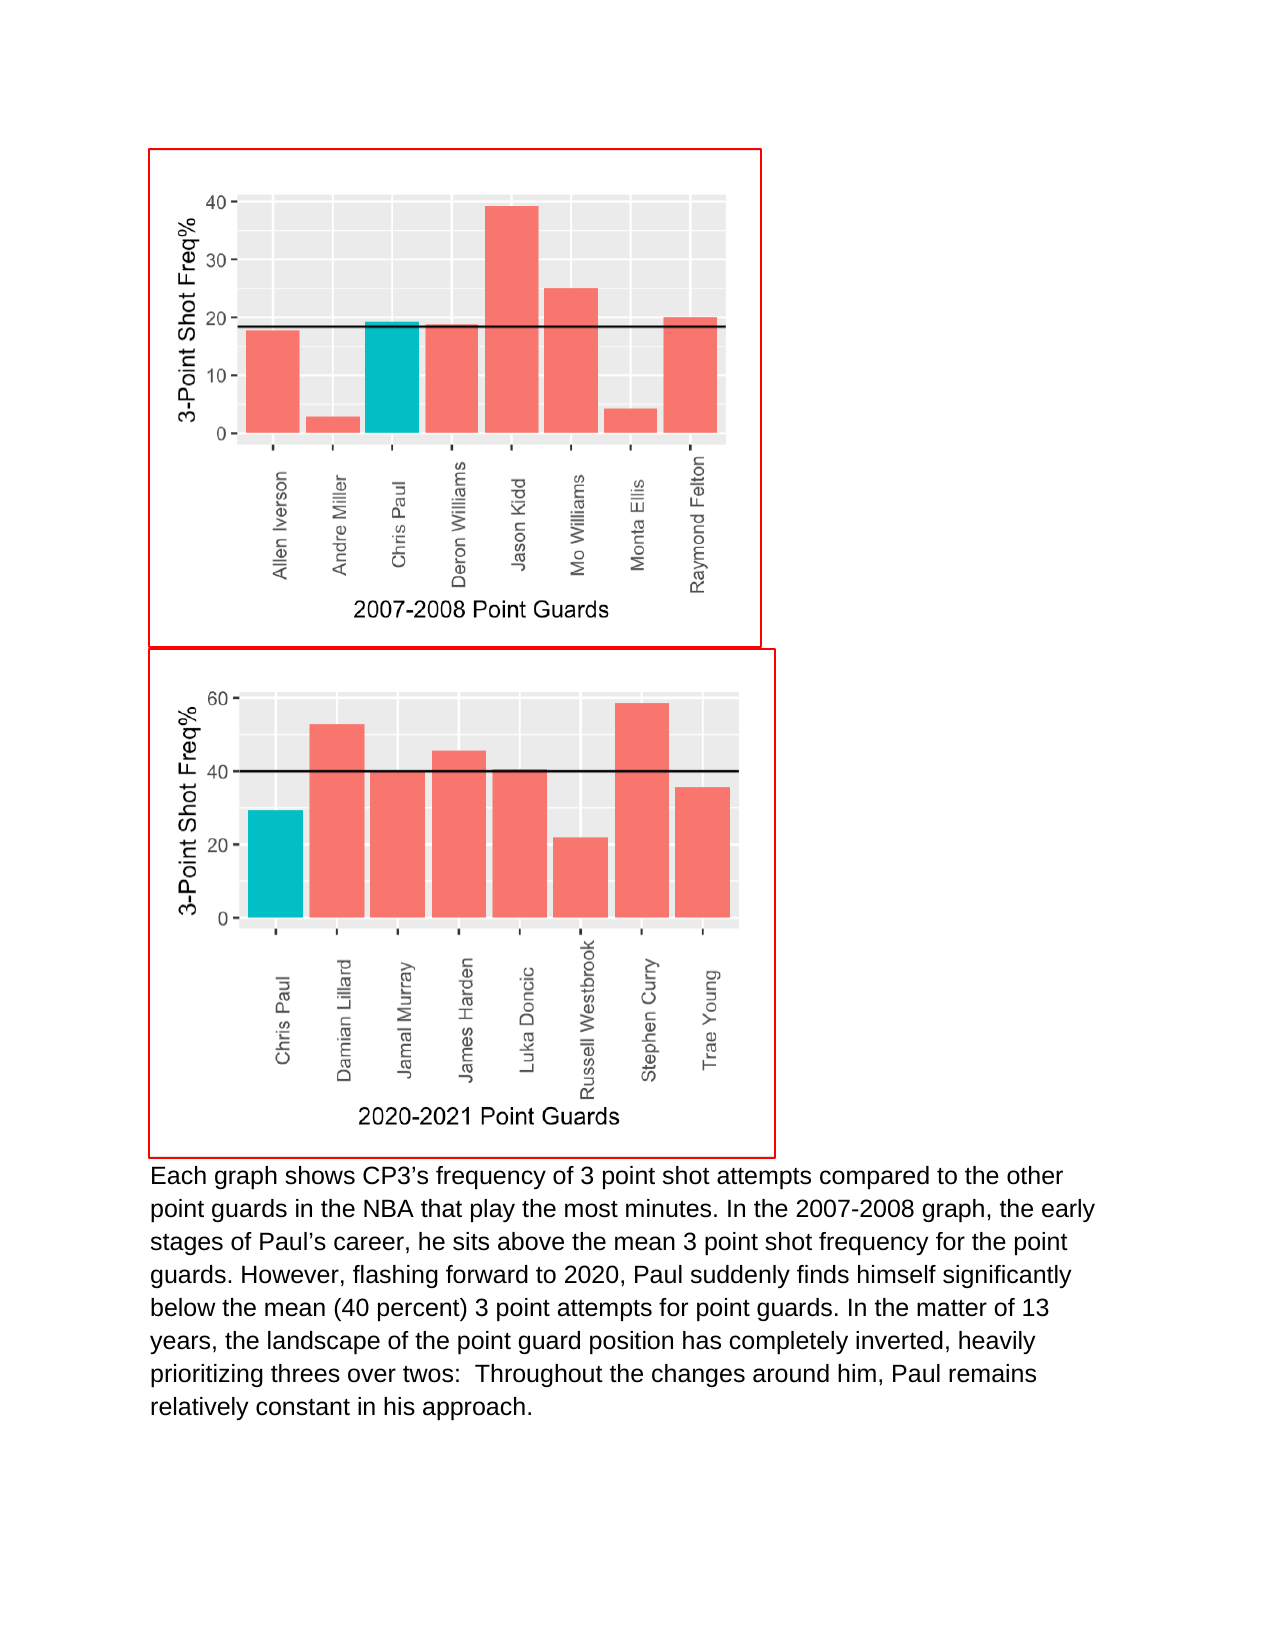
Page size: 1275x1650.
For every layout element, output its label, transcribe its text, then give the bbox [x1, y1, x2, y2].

picture [150, 150, 760, 646]
picture [150, 650, 774, 1157]
text Each graph shows CP3’s frequency of 3 point shot attempts compared to the other point guards in the NBA that play the most minutes. In the 2007-2008 graph, the early stages of Paul’s career, he sits above the mean 3 point shot frequency for the point guards. However, flashing forward to 2020, Paul suddenly finds himself significantly below the mean (40 percent) 3 point attempts for point guards. In the matter of 13 years, the landscape of the point guard position has completely inverted, heavily prioritizing threes over twos: Throughout the changes around him, Paul remains relatively constant in his approach. [150, 1161, 1125, 1421]
